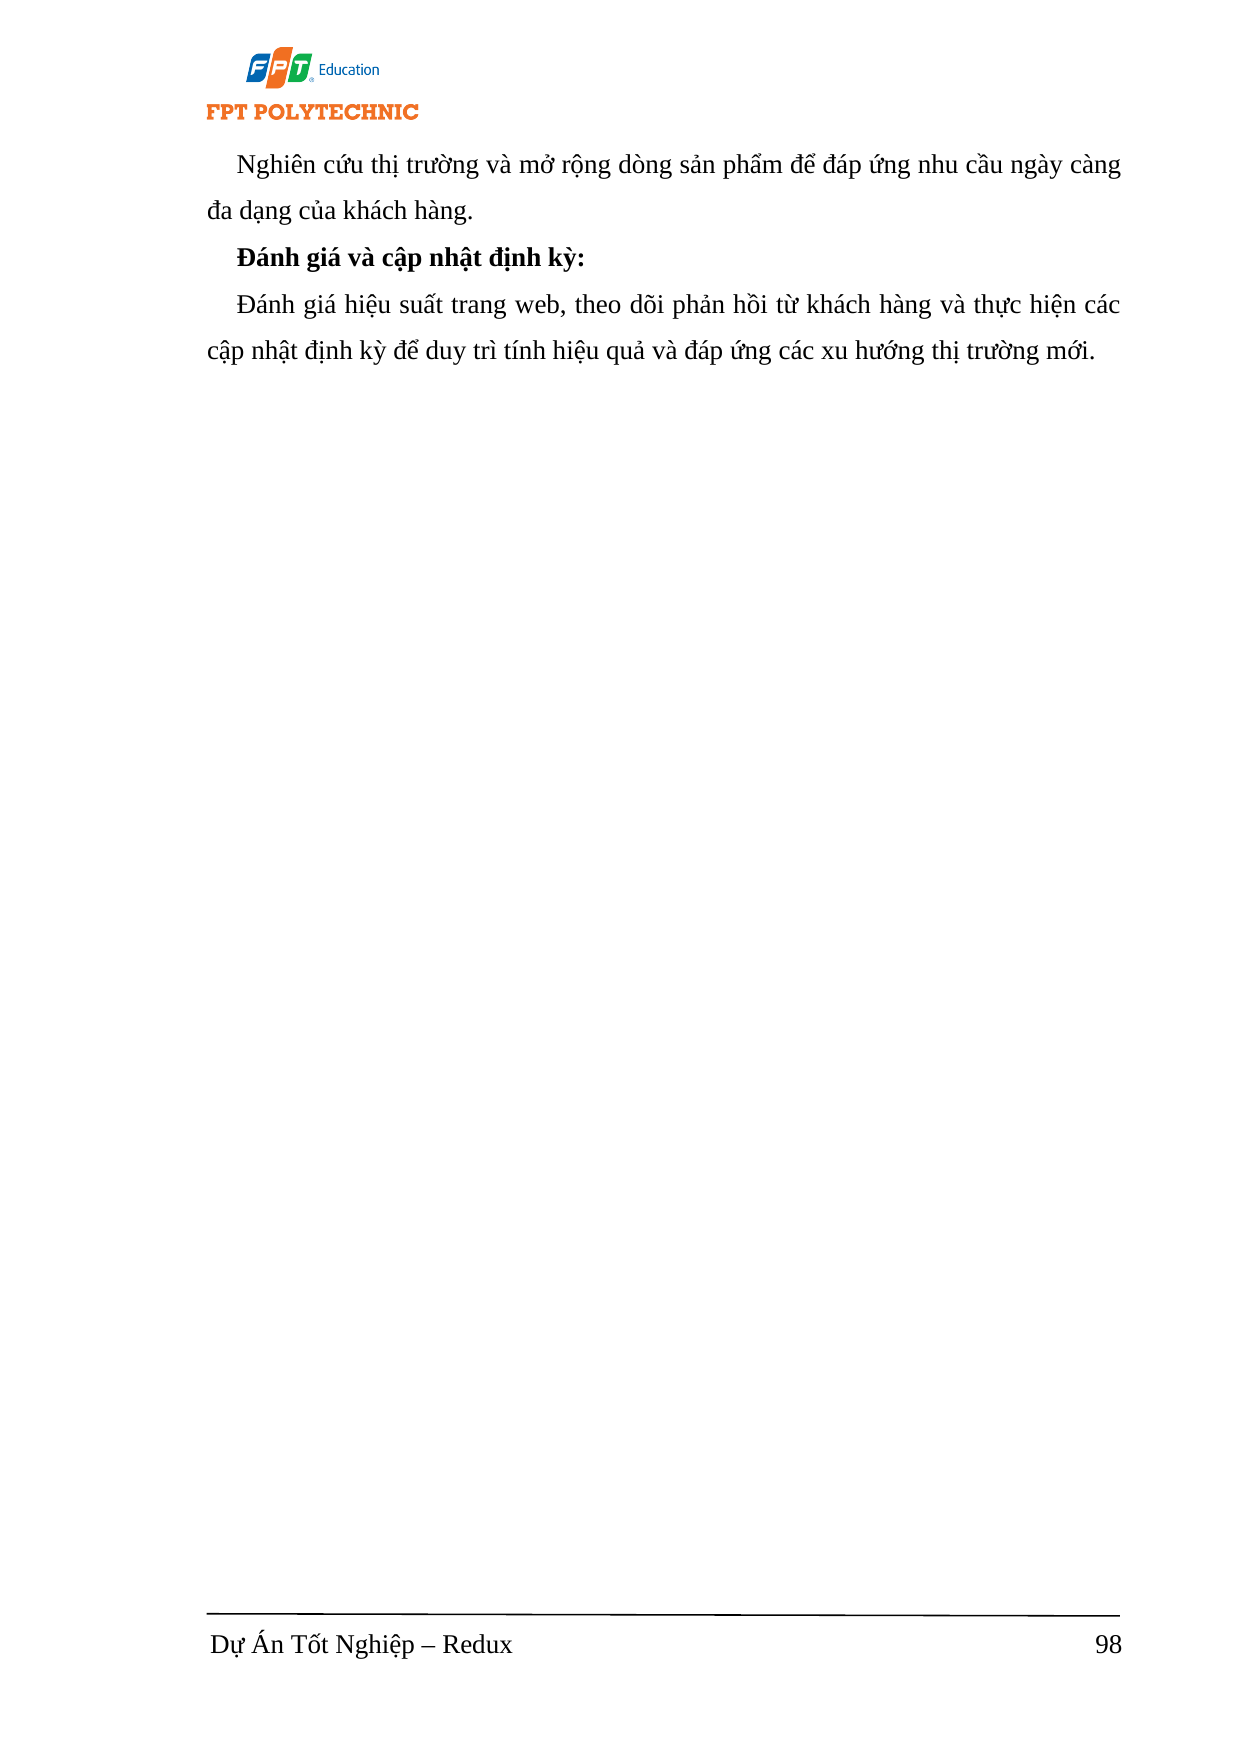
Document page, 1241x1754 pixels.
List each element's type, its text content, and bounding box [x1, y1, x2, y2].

text Đánh giá và cập nhật định kỳ: [207, 241, 1122, 272]
text Nghiên cứu thị trường và mở rộng dòng sản phẩm để đáp ứng nhu cầu ngày càng đa dạng của khách hàng. [207, 148, 1122, 226]
text Đánh giá hiệu suất trang web, theo dõi phản hồi từ khách hàng và thực hiện các cập nhật định kỳ để duy trì tính hiệu quả và đáp ứng các xu hướng thị trường mới. [207, 288, 1122, 366]
picture [206, 47, 419, 120]
